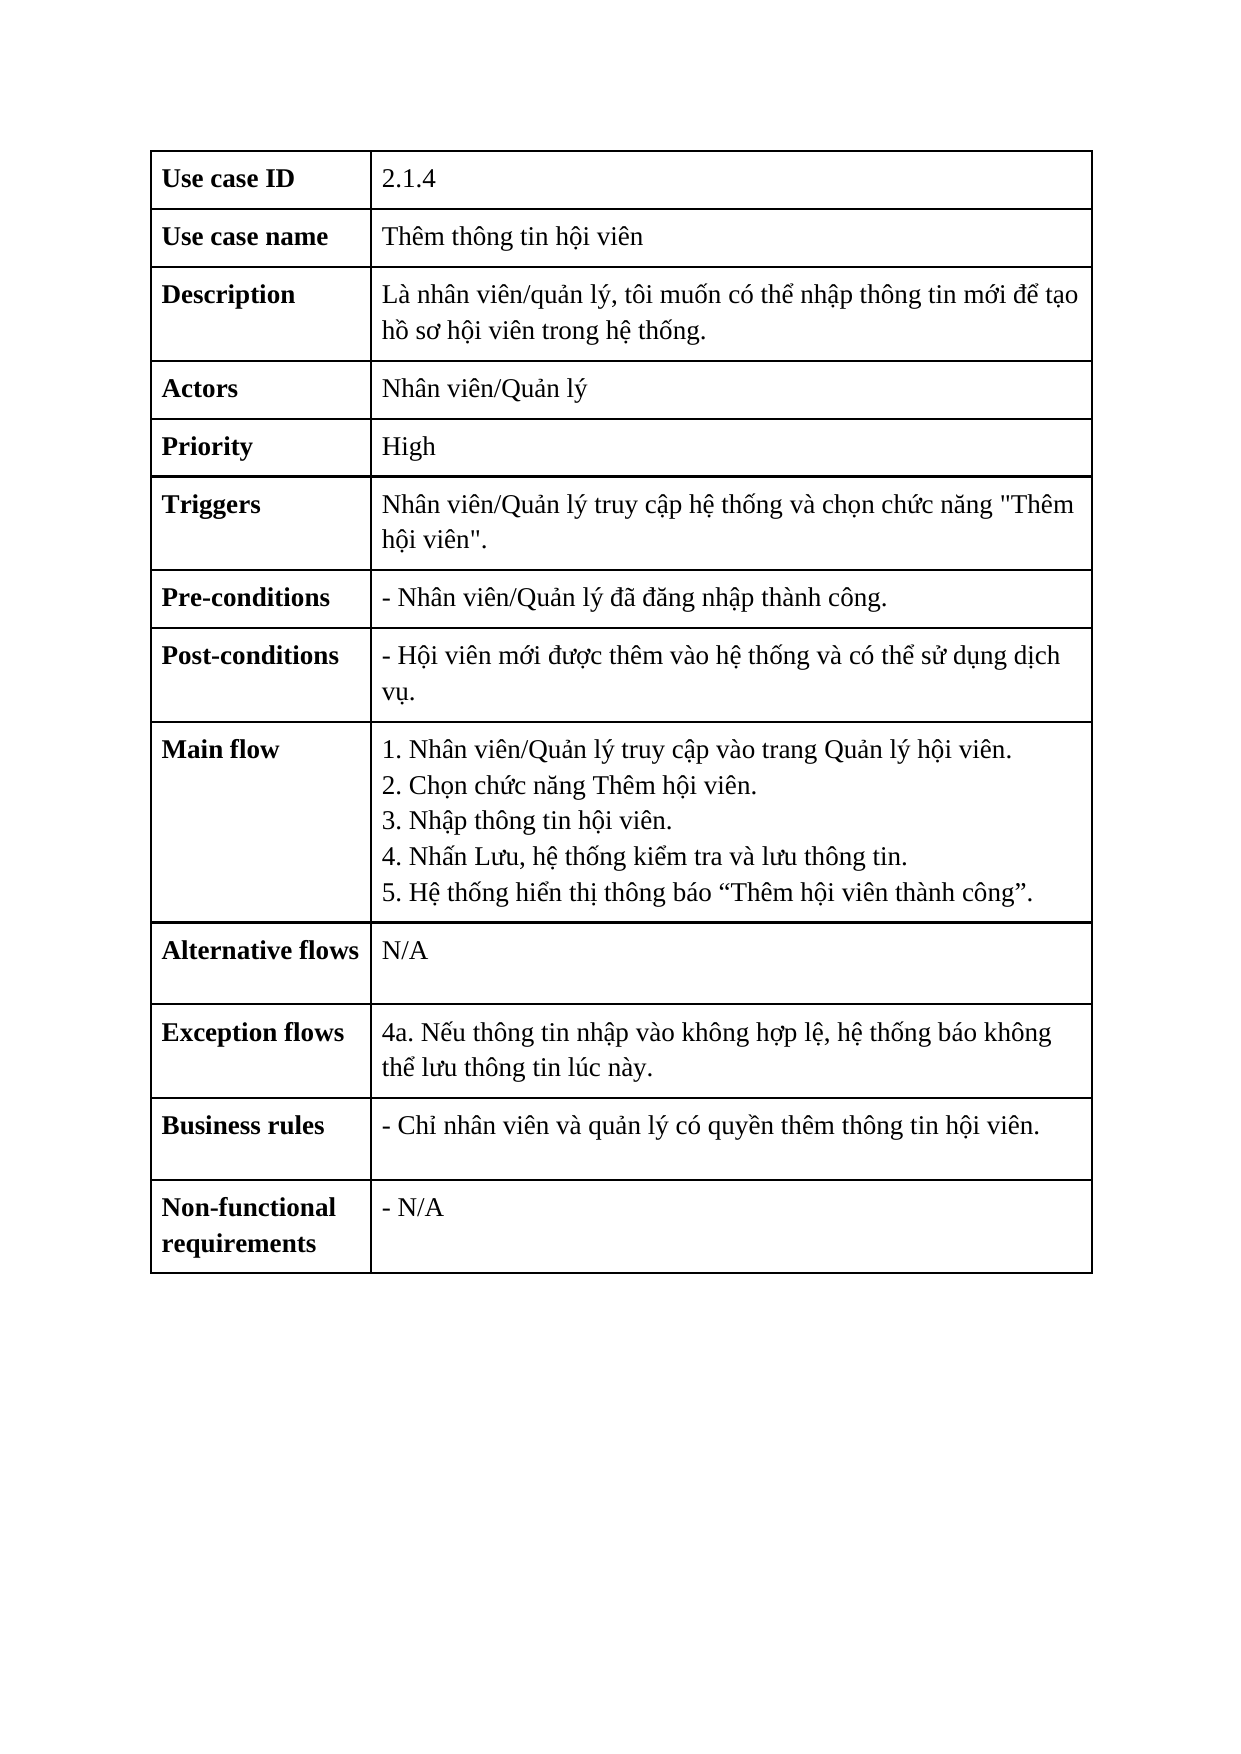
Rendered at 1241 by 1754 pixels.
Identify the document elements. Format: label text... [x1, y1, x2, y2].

table_cell 4a. Nếu thông tin nhập vào không hợp lệ, hệ thống báo không thể lưu thông tin lúc này. [372, 1005, 1091, 1097]
table_cell - Hội viên mới được thêm vào hệ thống và có thể sử dụng dịch vụ. [372, 629, 1091, 721]
table_cell Business rules [152, 1099, 370, 1178]
table_cell High [372, 420, 1091, 475]
table_cell Alternative flows [152, 924, 370, 1003]
table_cell Use case ID [152, 152, 370, 208]
table_cell Thêm thông tin hội viên [372, 210, 1091, 266]
table_cell Actors [152, 362, 370, 417]
table_cell 1. Nhân viên/Quản lý truy cập vào trang Quản lý hội viên. 2. Chọn chức năng Thêm hội viên. 3. Nhập thông tin hội viên. 4. Nhấn Lưu, hệ thống kiểm tra và lưu thông tin. 5. Hệ thống hiển thị thông báo “Thêm hội viên thành công”. [372, 723, 1091, 921]
table_cell Description [152, 268, 370, 359]
table_cell 2.1.4 [372, 152, 1091, 208]
table_cell Non-functional requirements [152, 1181, 370, 1272]
table_cell Là nhân viên/quản lý, tôi muốn có thể nhập thông tin mới để tạo hồ sơ hội viên trong hệ thống. [372, 268, 1091, 359]
table_cell - Chỉ nhân viên và quản lý có quyền thêm thông tin hội viên. [372, 1099, 1091, 1178]
table_cell Pre-conditions [152, 571, 370, 627]
table_cell N/A [372, 924, 1091, 1003]
table_cell Exception flows [152, 1005, 370, 1097]
table_cell Use case name [152, 210, 370, 266]
table_cell Nhân viên/Quản lý [372, 362, 1091, 417]
table_cell Triggers [152, 478, 370, 569]
table_cell - Nhân viên/Quản lý đã đăng nhập thành công. [372, 571, 1091, 627]
table_cell Post-conditions [152, 629, 370, 721]
table_cell Main flow [152, 723, 370, 921]
table_cell - N/A [372, 1181, 1091, 1272]
table_cell Nhân viên/Quản lý truy cập hệ thống và chọn chức năng "Thêm hội viên". [372, 478, 1091, 569]
table_cell Priority [152, 420, 370, 475]
